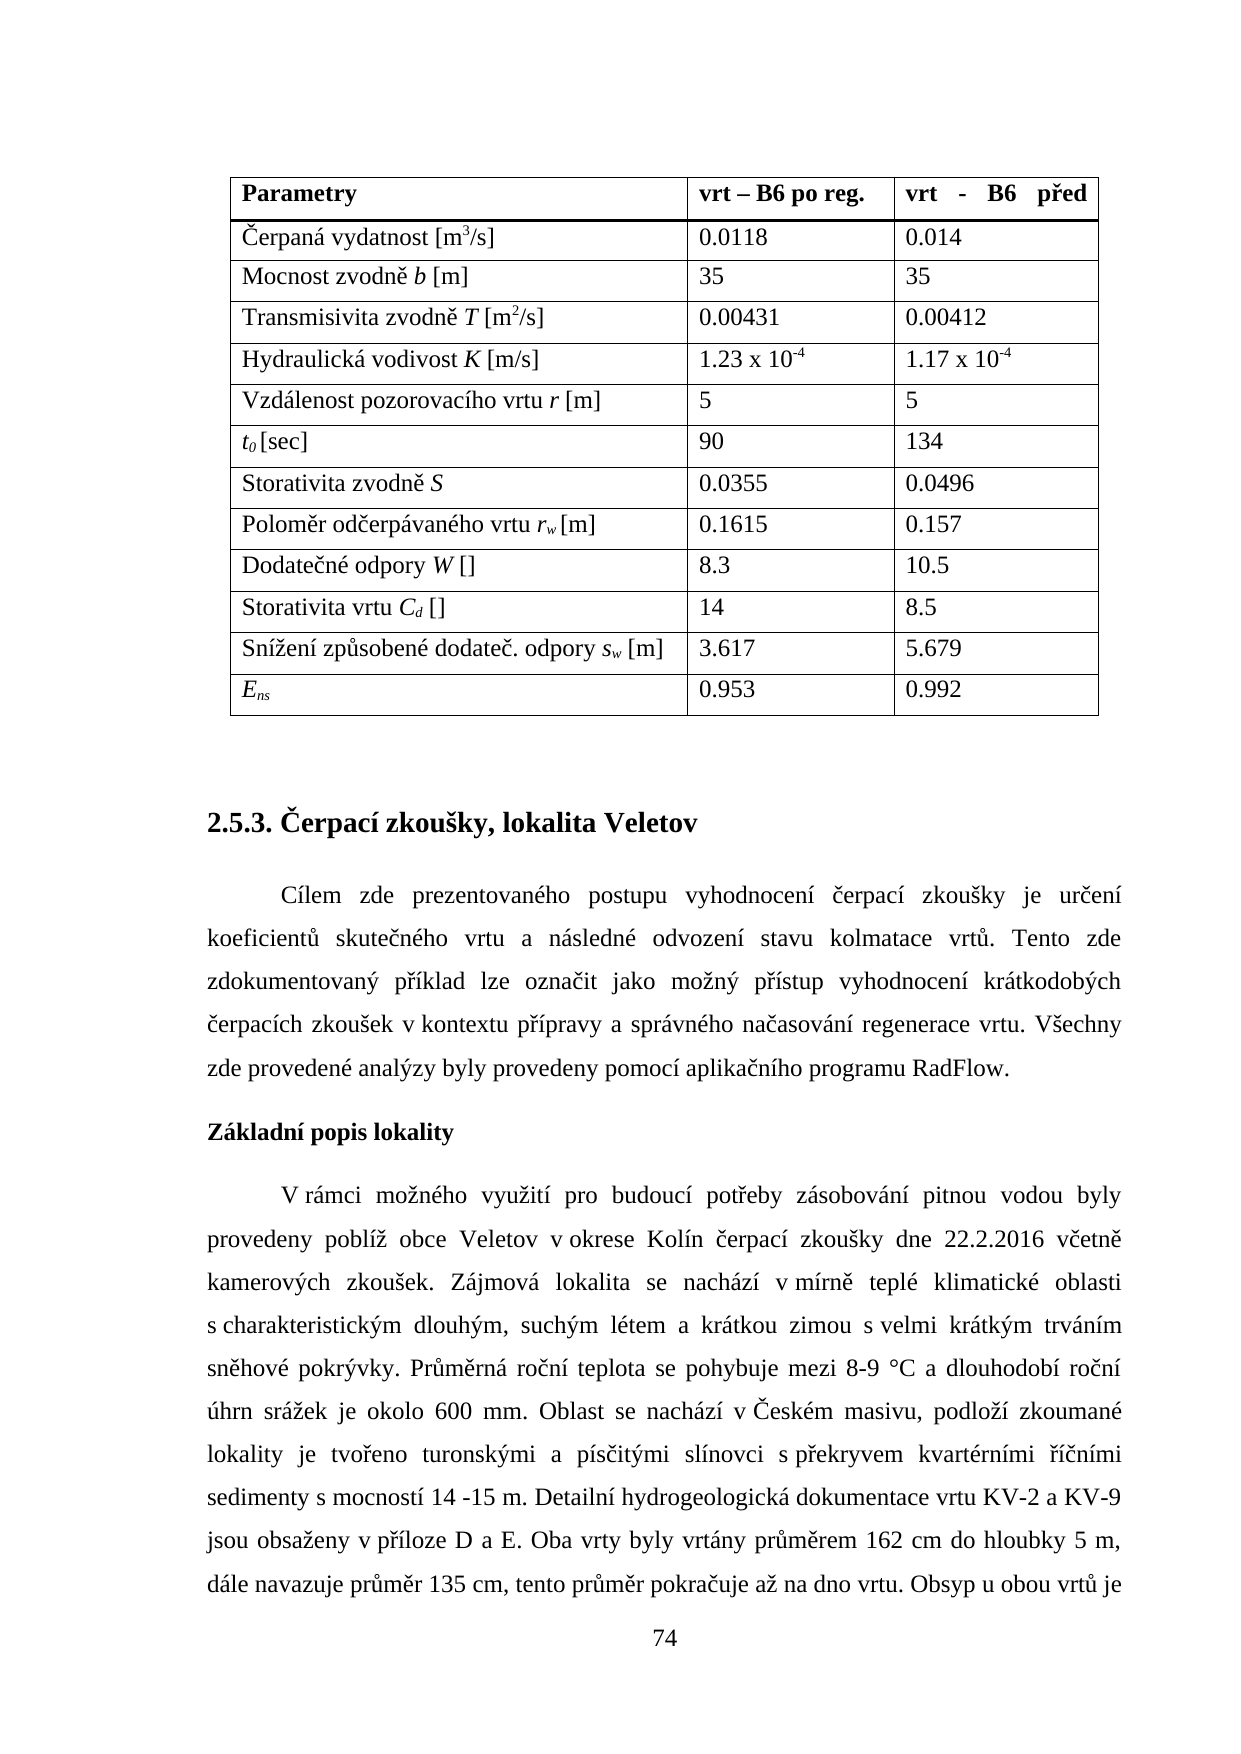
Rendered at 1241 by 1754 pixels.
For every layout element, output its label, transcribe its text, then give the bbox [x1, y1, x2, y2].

table_cell 0.157 [895, 509, 1098, 549]
table_cell 5 [688, 385, 894, 425]
table_cell 1.17 x 10-4 [895, 344, 1098, 384]
table_cell 0.00412 [895, 302, 1098, 343]
table_cell Ens [231, 675, 687, 715]
table_cell 0.1615 [688, 509, 894, 549]
table_cell Poloměr odčerpávaného vrtu rw [m] [231, 509, 687, 549]
table_cell 14 [688, 592, 894, 632]
table_cell 0.992 [895, 675, 1098, 715]
table_cell Dodatečné odpory W [] [231, 550, 687, 591]
table_cell 8.3 [688, 550, 894, 591]
table_cell 5.679 [895, 633, 1098, 673]
table_cell Vzdálenost pozorovacího vrtu r [m] [231, 385, 687, 425]
table_cell 90 [688, 426, 894, 467]
table_cell 35 [688, 261, 894, 301]
table_cell 0.0355 [688, 468, 894, 508]
table_cell 8.5 [895, 592, 1098, 632]
table_cell 0.953 [688, 675, 894, 715]
table_cell 5 [895, 385, 1098, 425]
table_header vrt – B6 po reg. [688, 178, 894, 218]
table_header vrt - B6 před reg. [895, 178, 1098, 218]
table_cell 0.0496 [895, 468, 1098, 508]
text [207, 1181, 1122, 1597]
table_cell Storativita zvodně S [231, 468, 687, 508]
table_cell Hydraulická vodivost K [m/s] [231, 344, 687, 384]
table_cell 35 [895, 261, 1098, 301]
table_cell Snížení způsobené dodateč. odpory sw [m] [231, 633, 687, 673]
text Základní popis lokality [207, 1117, 1122, 1145]
table_header Parametry [231, 178, 687, 218]
table_cell Mocnost zvodně b [m] [231, 261, 687, 301]
table_cell 1.23 x 10-4 [688, 344, 894, 384]
table_cell 134 [895, 426, 1098, 467]
table_cell 10.5 [895, 550, 1098, 591]
table_cell 0.014 [895, 222, 1098, 260]
text Cílem zde prezentovaného postupu vyhodnocení čerpací zkoušky je určení koeficientů skutečného vrtu a následné odvození stavu kolmatace vrtů. Tento zde zdokumentovaný příklad lze označit jako možný přístup vyhodnocení krátkodobých čerpacích zkoušek v kontextu přípravy a správného načasování regenerace vrtu. Všechny zde provedené analýzy byly provedeny pomocí aplikačního programu RadFlow. [207, 880, 1122, 1081]
table_cell Transmisivita zvodně T [m2/s] [231, 302, 687, 343]
table_cell 0.00431 [688, 302, 894, 343]
table_cell Storativita vrtu Cd [] [231, 592, 687, 632]
table_cell Čerpaná vydatnost [m3/s] [231, 222, 687, 260]
table_cell 0.0118 [688, 222, 894, 260]
table_cell 3.617 [688, 633, 894, 673]
subtitle 2.5.3. Čerpací zkoušky, lokalita Veletov [207, 805, 1122, 838]
table_cell t0 [sec] [231, 426, 687, 467]
